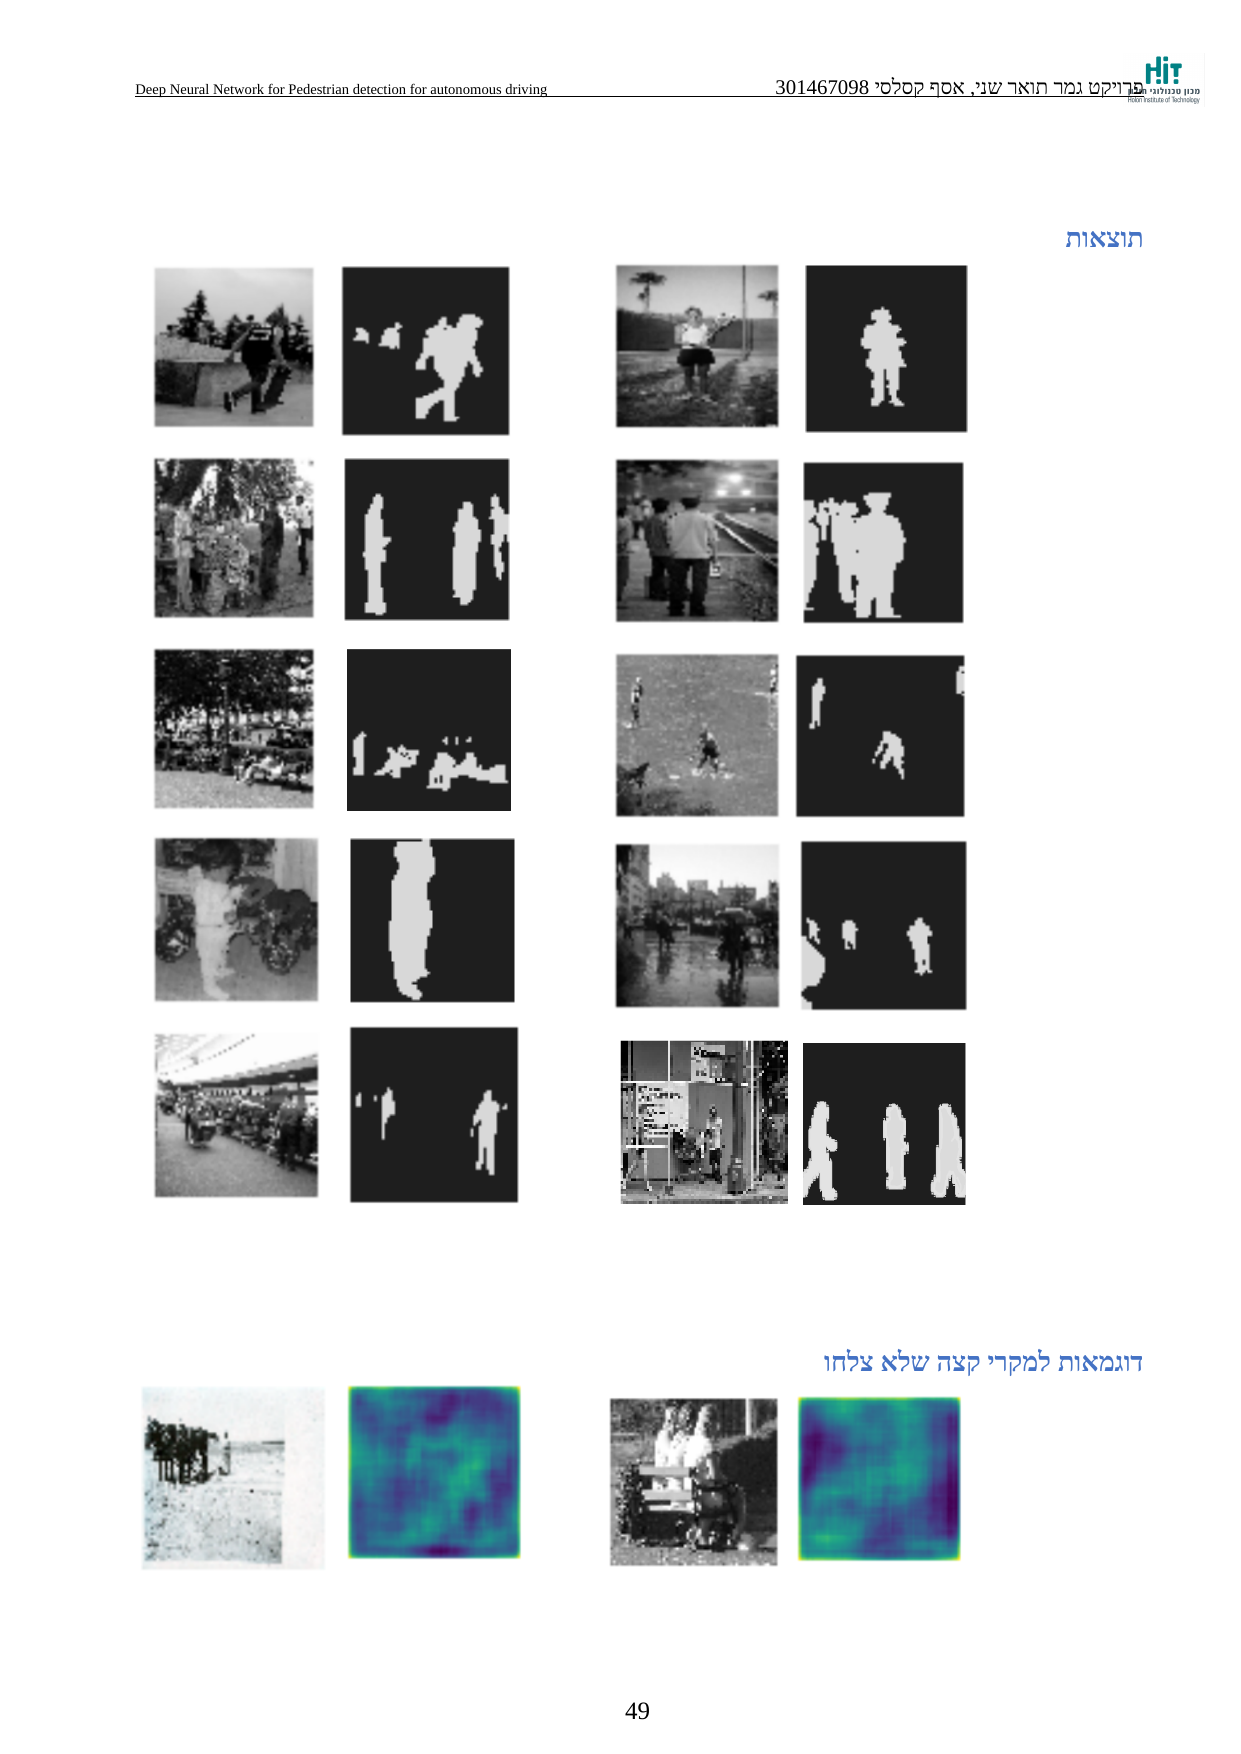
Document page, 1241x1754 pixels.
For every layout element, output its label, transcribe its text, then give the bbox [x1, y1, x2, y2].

picture [603, 1387, 789, 1570]
picture [129, 1381, 329, 1584]
subtitle תוצאות [131, 222, 1144, 253]
subtitle דוגמאות למקרי קצה שלא צלחו [131, 1347, 1144, 1378]
picture [791, 1387, 964, 1570]
picture [343, 1380, 524, 1567]
picture [1123, 53, 1205, 107]
